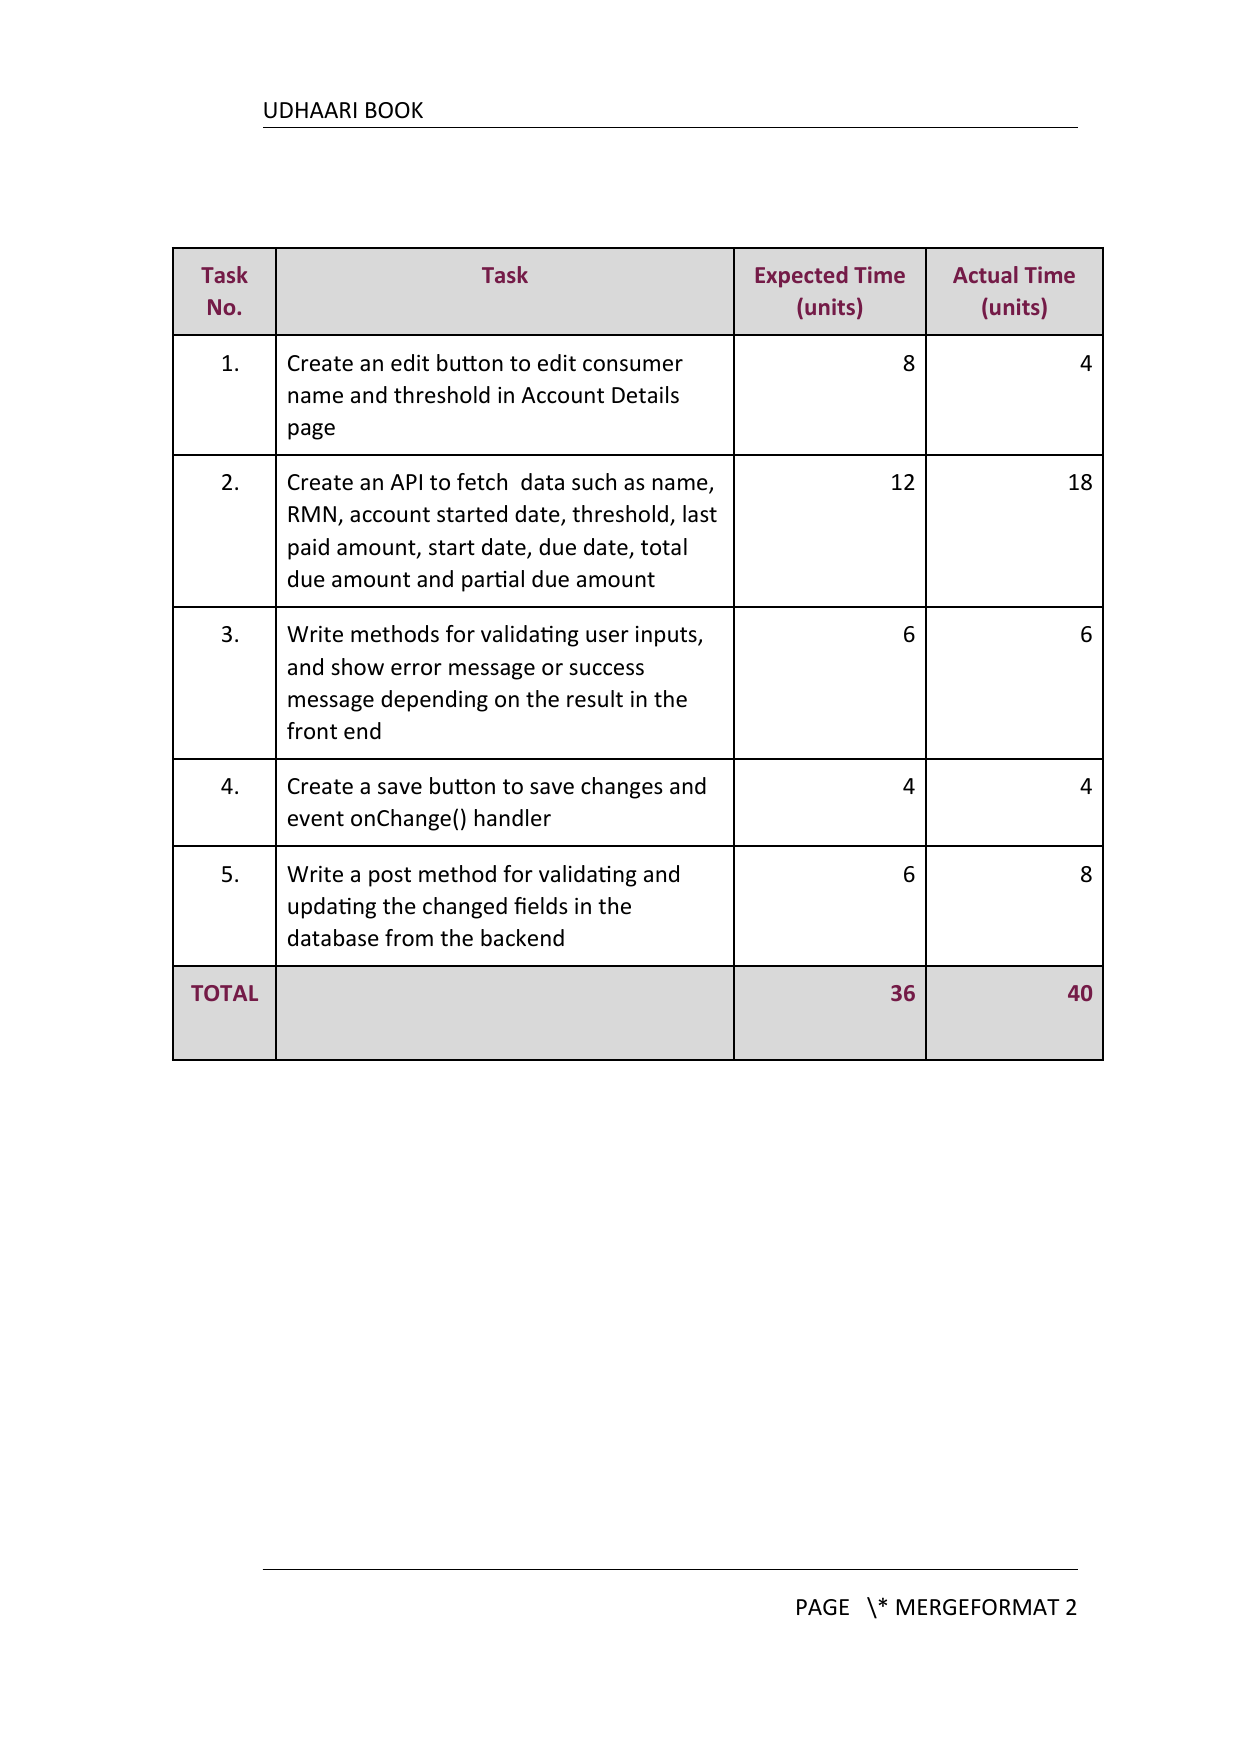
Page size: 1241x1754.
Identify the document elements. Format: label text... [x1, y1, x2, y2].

table_cell [174, 760, 275, 845]
table_cell 8 [735, 336, 925, 454]
table_cell TOTAL [174, 967, 275, 1059]
table_cell [174, 608, 275, 758]
table_cell 6 [735, 847, 925, 965]
table_cell [174, 336, 275, 454]
table_cell 4 [927, 336, 1102, 454]
table_cell 12 [735, 456, 925, 606]
table_cell 4 [927, 760, 1102, 845]
table_cell [174, 847, 275, 965]
table_cell Create an edit button to edit consumer name and threshold in Account Details page [277, 336, 733, 454]
table_cell Create a save button to save changes and event onChange() handler [277, 760, 733, 845]
table_cell 4 [735, 760, 925, 845]
table_cell 18 [927, 456, 1102, 606]
table_cell [174, 456, 275, 606]
table_cell 36 [735, 967, 925, 1059]
table_cell 8 [927, 847, 1102, 965]
table_cell 6 [927, 608, 1102, 758]
table_cell 40 [927, 967, 1102, 1059]
table_header Actual Time (units) [927, 249, 1102, 334]
table_header Expected Time (units) [735, 249, 925, 334]
table_cell 6 [735, 608, 925, 758]
table_cell Create an API to fetch data such as name, RMN, account started date, threshold, last paid amount, start date, due date, total due amount and partial due amount [277, 456, 733, 606]
table_header Task No. [174, 249, 275, 334]
table_header Task [277, 249, 733, 334]
table_cell [277, 967, 733, 1059]
table_cell Write methods for validating user inputs, and show error message or success message depending on the result in the front end [277, 608, 733, 758]
table_cell Write a post method for validating and updating the changed fields in the database from the backend [277, 847, 733, 965]
